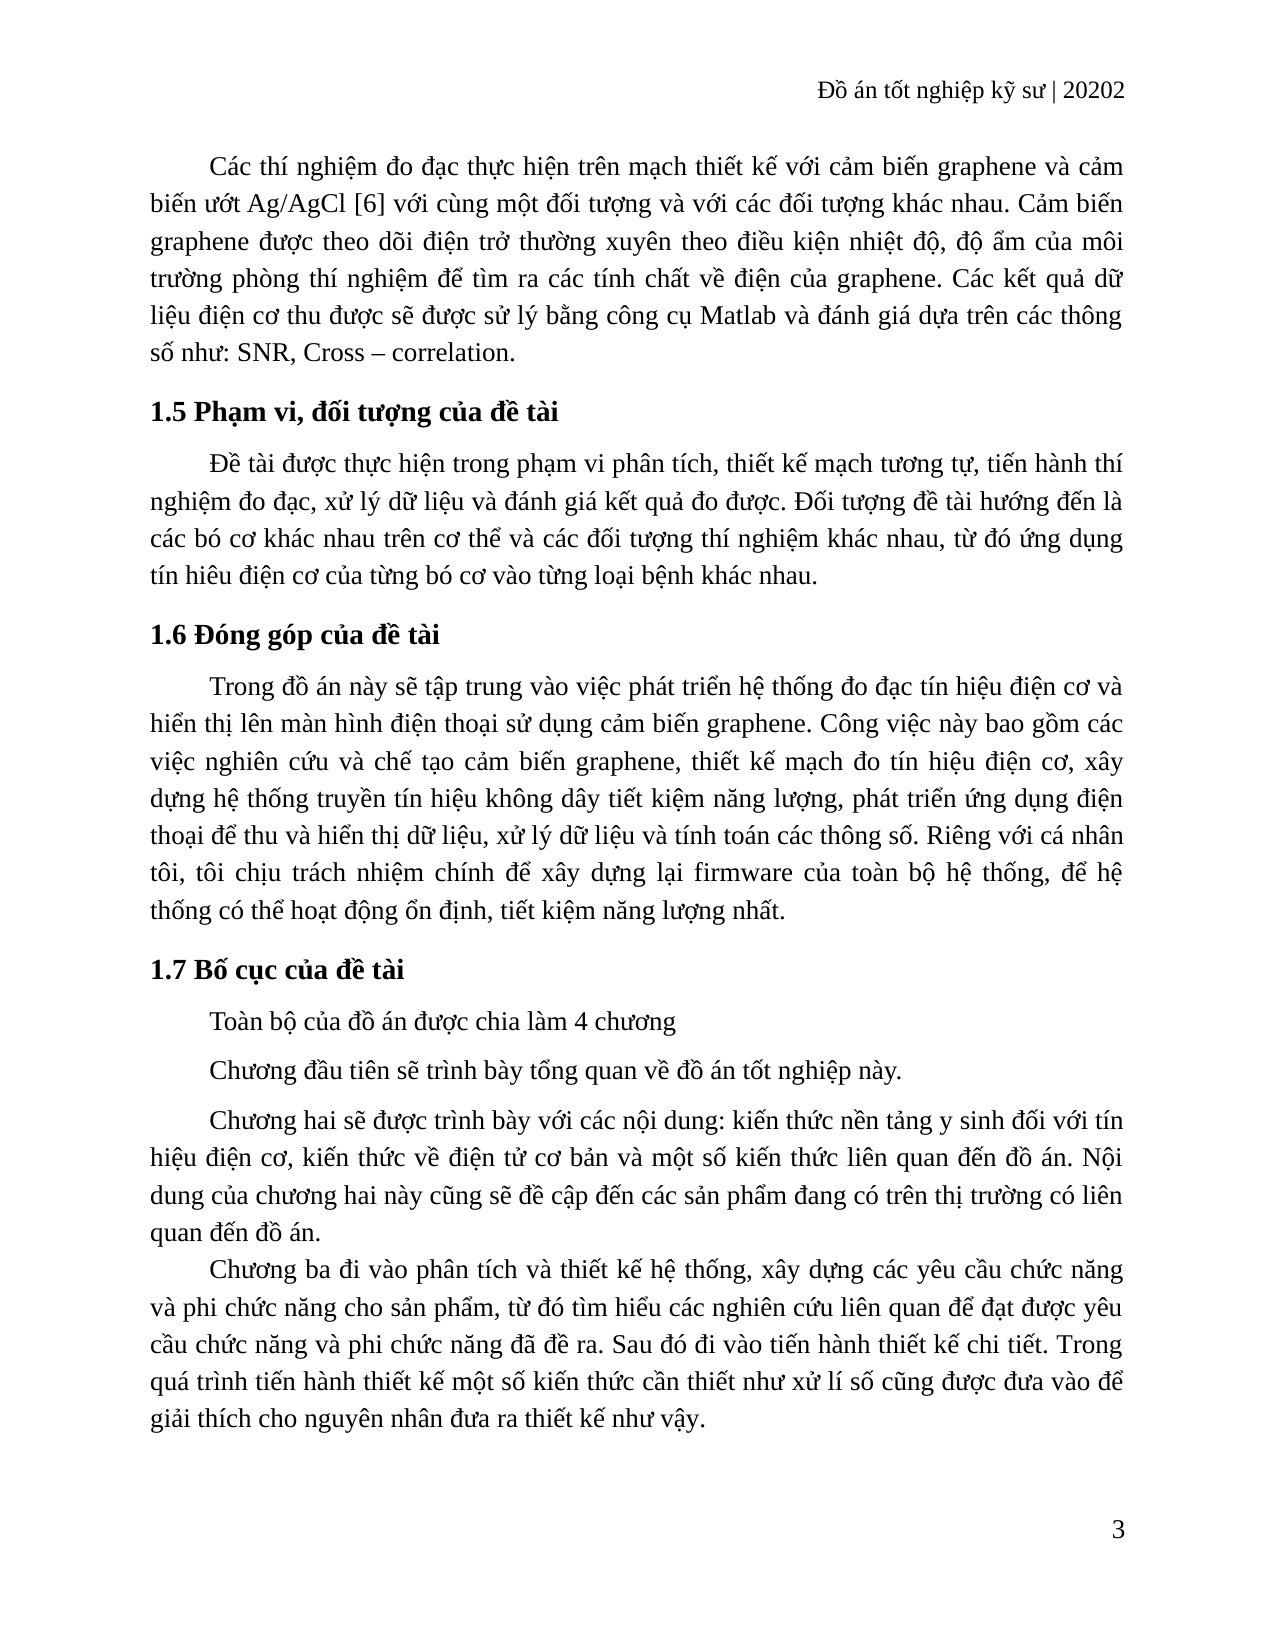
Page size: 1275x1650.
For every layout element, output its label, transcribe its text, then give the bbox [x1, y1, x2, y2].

subtitle Đóng góp của đề tài [150, 617, 1125, 651]
subtitle Bố cục của đề tài [150, 952, 1125, 985]
text Các thí nghiệm đo đạc thực hiện trên mạch thiết kế với cảm biến graphene và cảm biến ướt Ag/AgCl với cùng một đối tượng và với các đối tượng khác nhau. Cảm biến graphene được theo dõi điện trở thường xuyên theo điều kiện nhiệt độ, độ ẩm của môi trường phòng thí nghiệm để tìm ra các tính chất về điện của graphene. Các kết quả dữ liệu điện cơ thu được sẽ được sử lý bằng công cụ Matlab và đánh giá dựa trên các thông số như: SNR, Cross – correlation. [150, 150, 1125, 368]
subtitle Phạm vi, đối tượng của đề tài [150, 394, 1125, 428]
list Chương ba đi vào phân tích và thiết kế hệ thống, xây dựng các yêu cầu chức năng và phi chức năng cho sản phẩm, từ đó tìm hiểu các nghiên cứu liên quan để đạt được yêu cầu chức năng và phi chức năng đã đề ra. Sau đó đi vào tiến hành thiết kế chi tiết. Trong quá trình tiến hành thiết kế một số kiến thức cần thiết như xử lí số cũng được đưa vào để giải thích cho nguyên nhân đưa ra thiết kế như vậy. [150, 1253, 1125, 1434]
text Chương đầu tiên sẽ trình bày tổng quan về đồ án tốt nghiệp này. [194, 1054, 1125, 1086]
list Chương hai sẽ được trình bày với các nội dung: kiến thức nền tảng y sinh đối với tín hiệu điện cơ, kiến thức về điện tử cơ bản và một số kiến thức liên quan đến đồ án. Nội dung của chương hai này cũng sẽ đề cập đến các sản phẩm đang có trên thị trường có liên quan đến đồ án. [150, 1104, 1125, 1247]
text Toàn bộ của đồ án được chia làm 4 chương [179, 1004, 1125, 1036]
text Đề tài được thực hiện trong phạm vi phân tích, thiết kế mạch tương tự, tiến hành thí nghiệm đo đạc, xử lý dữ liệu và đánh giá kết quả đo được. Đối tượng đề tài hướng đến là các bó cơ khác nhau trên cơ thể và các đối tượng thí nghiệm khác nhau, từ đó ứng dụng tín hiêu điện cơ của từng bó cơ vào từng loại bệnh khác nhau. [150, 447, 1125, 590]
text Trong đồ án này sẽ tập trung vào việc phát triển hệ thống đo đạc tín hiệu điện cơ và hiển thị lên màn hình điện thoại sử dụng cảm biến graphene. Công việc này bao gồm các việc nghiên cứu và chế tạo cảm biến graphene, thiết kế mạch đo tín hiệu điện cơ, xây dựng hệ thống truyền tín hiệu không dây tiết kiệm năng lượng, phát triển ứng dụng điện thoại để thu và hiển thị dữ liệu, xử lý dữ liệu và tính toán các thông số. Riêng với cá nhân tôi, tôi chịu trách nhiệm chính để xây dựng lại firmware của toàn bộ hệ thống, để hệ thống có thể hoạt động ổn định, tiết kiệm năng lượng nhất. [150, 670, 1125, 925]
